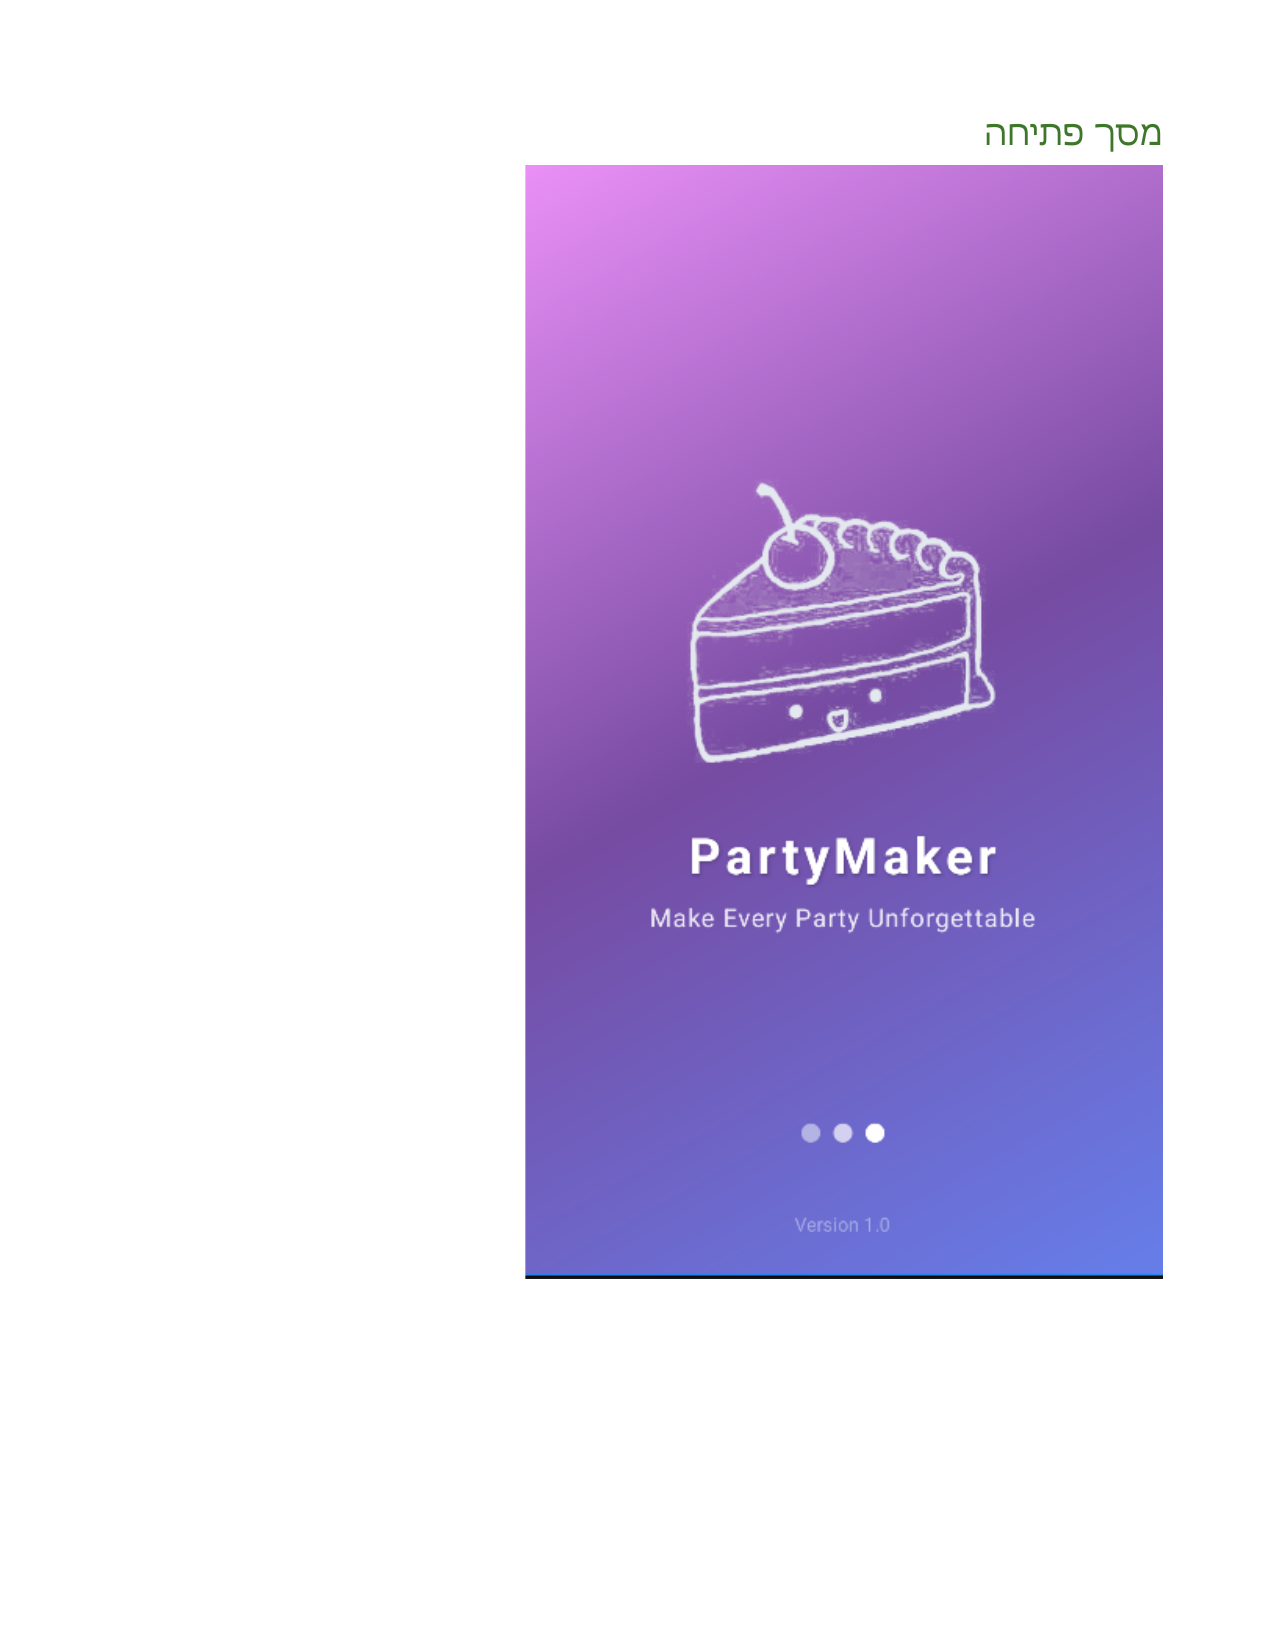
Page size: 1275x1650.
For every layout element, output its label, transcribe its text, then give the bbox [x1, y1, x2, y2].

picture [525, 165, 1163, 1279]
subtitle מסך פתיחה [112, 112, 1163, 153]
